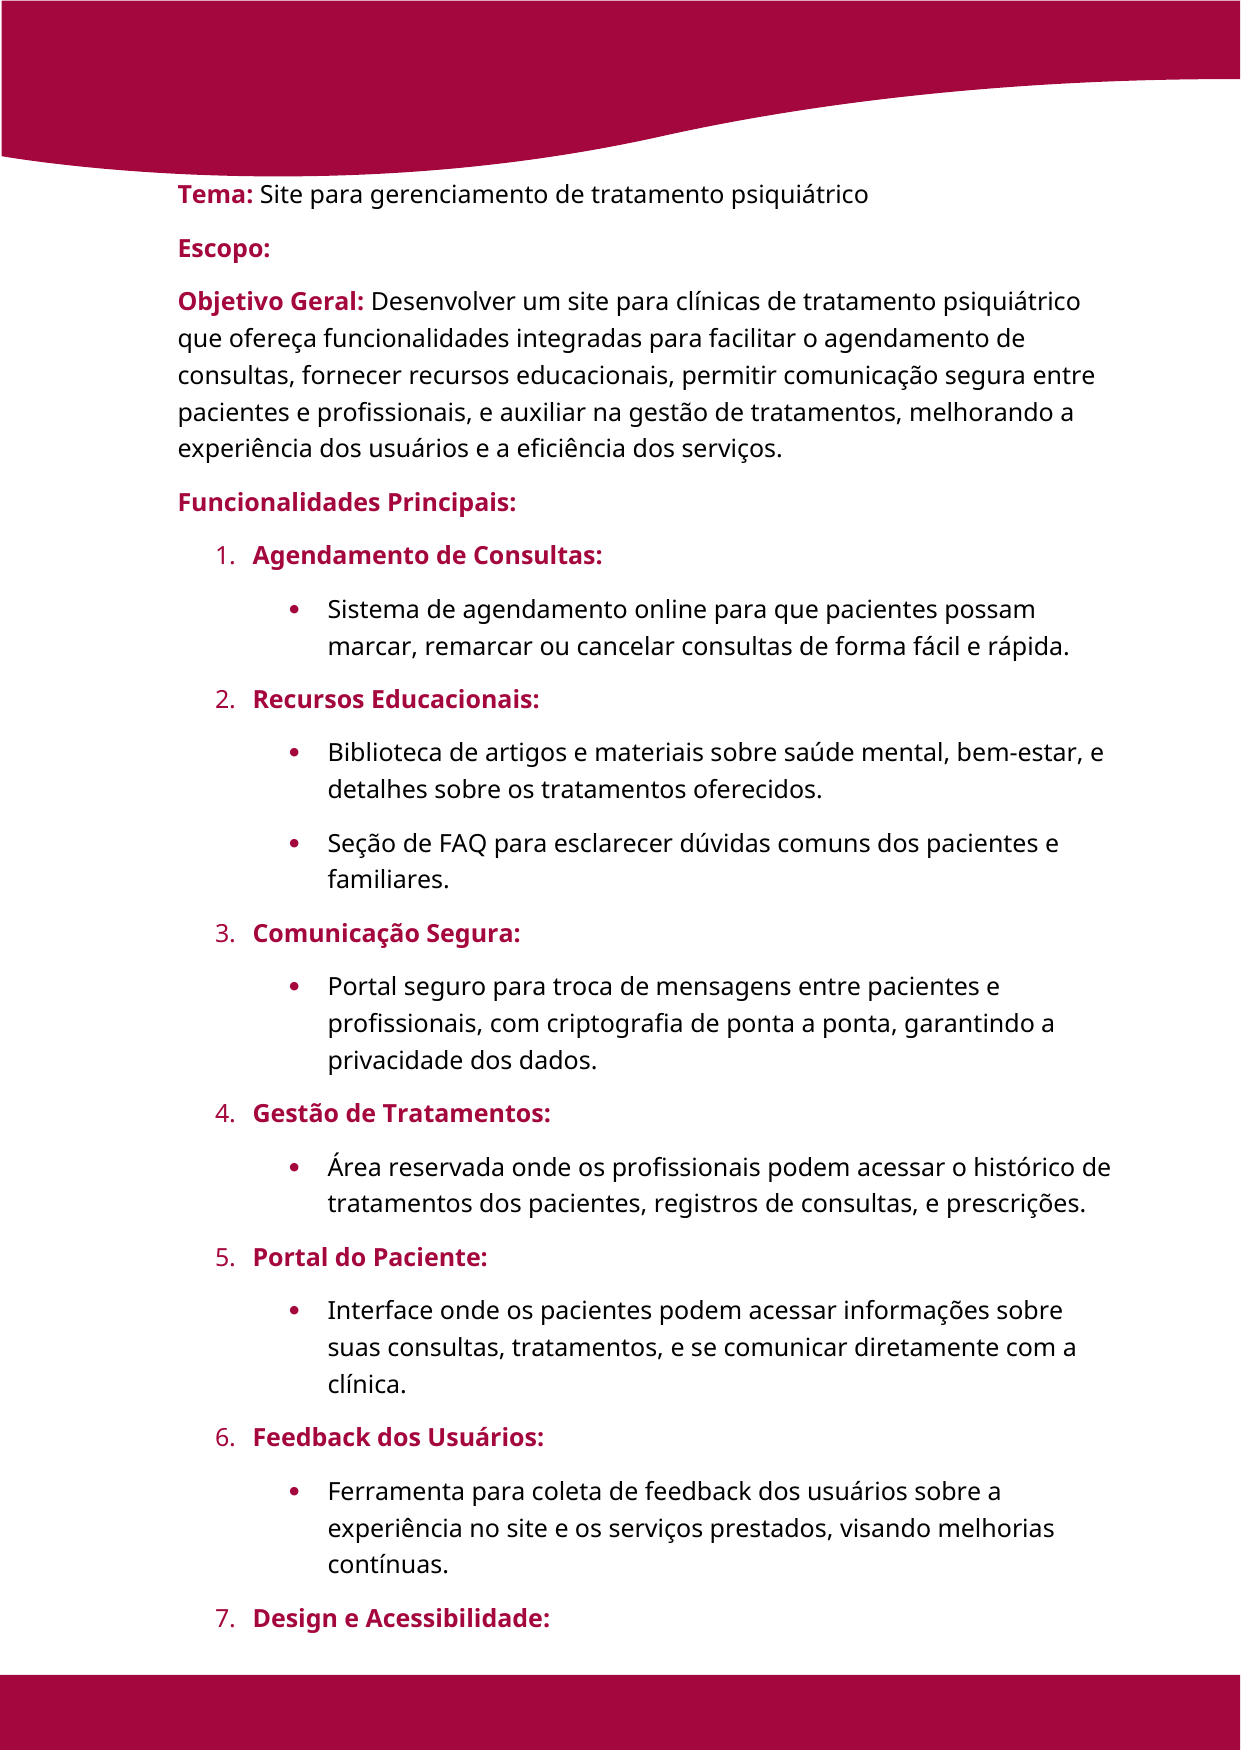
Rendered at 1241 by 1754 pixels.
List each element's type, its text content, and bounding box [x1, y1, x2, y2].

text Tema: Site para gerenciamento de tratamento psiquiátrico [177, 177, 1122, 211]
list Sistema de agendamento online para que pacientes possam marcar, remarcar ou cancelar consultas de forma fácil e rápida. [290, 591, 1122, 662]
list Área reservada onde os profissionais podem acessar o histórico de tratamentos dos pacientes, registros de consultas, e prescrições. [290, 1149, 1122, 1220]
list Portal seguro para troca de mensagens entre pacientes e profissionais, com criptografia de ponta a ponta, garantindo a privacidade dos dados. [290, 969, 1122, 1077]
text Objetivo Geral: Desenvolver um site para clínicas de tratamento psiquiátrico que ofereça funcionalidades integradas para facilitar o agendamento de consultas, fornecer recursos educacionais, permitir comunicação segura entre pacientes e profissionais, e auxiliar na gestão de tratamentos, melhorando a experiência dos usuários e a eficiência dos serviços. [177, 284, 1122, 465]
list Recursos Educacionais: [215, 682, 1122, 716]
list Comunicação Segura: [215, 916, 1122, 949]
list Ferramenta para coleta de feedback dos usuários sobre a experiência no site e os serviços prestados, visando melhorias contínuas. [290, 1473, 1122, 1581]
list Biblioteca de artigos e materiais sobre saúde mental, bem-estar, e detalhes sobre os tratamentos oferecidos. [290, 735, 1122, 806]
list Portal do Paciente: [215, 1239, 1122, 1274]
list Seção de FAQ para esclarecer dúvidas comuns dos pacientes e familiares. [290, 825, 1122, 896]
list Agendamento de Consultas: [215, 538, 1122, 572]
list Design e Acessibilidade: [215, 1600, 1122, 1634]
list Feedback dos Usuários: [215, 1420, 1122, 1454]
list Gestão de Tratamentos: [215, 1096, 1122, 1130]
text Escopo: [177, 231, 1122, 265]
list Interface onde os pacientes podem acessar informações sobre suas consultas, tratamentos, e se comunicar diretamente com a clínica. [290, 1293, 1122, 1401]
text Funcionalidades Principais: [177, 484, 1122, 519]
